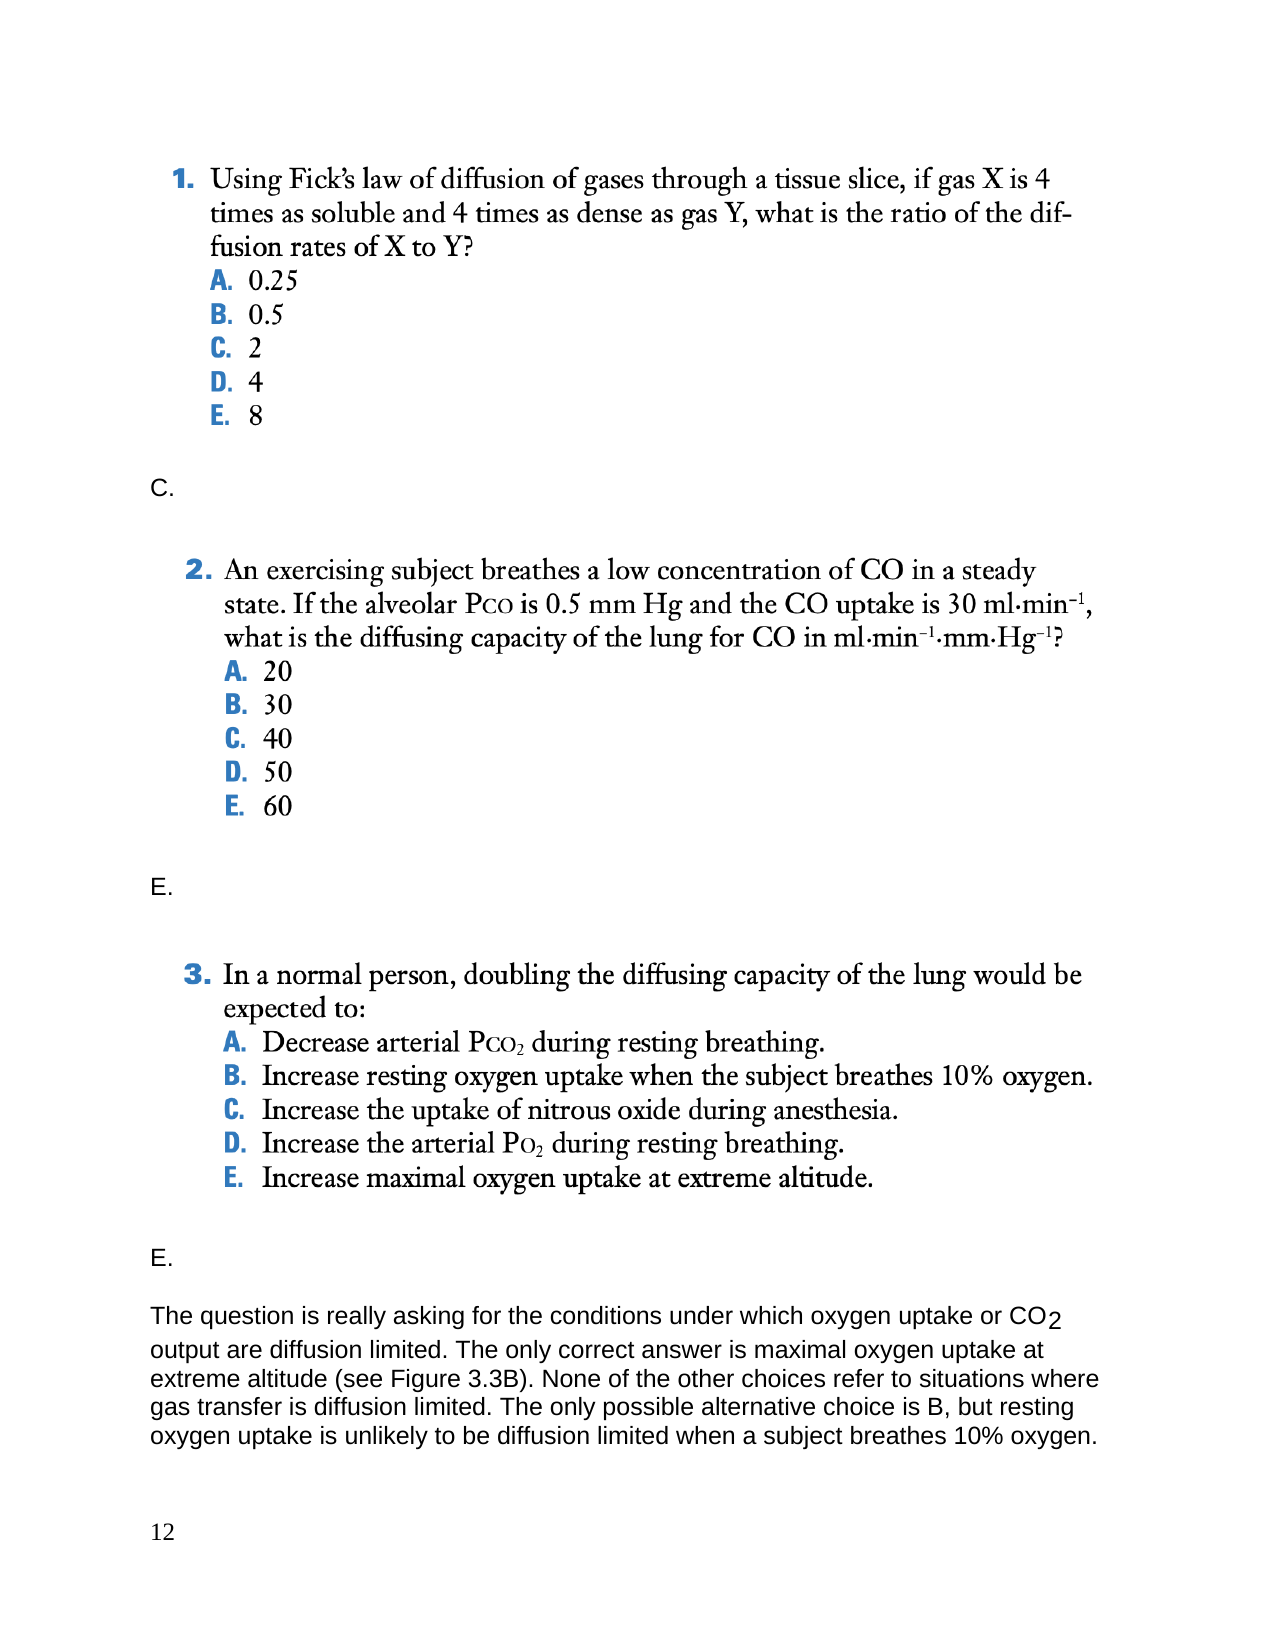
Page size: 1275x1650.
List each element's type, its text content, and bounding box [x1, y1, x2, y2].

text C. [150, 473, 1125, 501]
text E. [150, 871, 1125, 900]
text The question is really asking for the conditions under which oxygen uptake or CO2 output are diffusion limited. The only correct answer is maximal oxygen uptake at extreme altitude (see Figure 3.3B). None of the other choices refer to situations where gas transfer is diffusion limited. The only possible alternative choice is B, but resting oxygen uptake is unlikely to be diffusion limited when a subject breathes 10% oxygen. [150, 1301, 1125, 1450]
text E. [150, 1243, 1125, 1272]
picture [150, 150, 1125, 444]
picture [150, 530, 1125, 843]
picture [150, 929, 1125, 1215]
